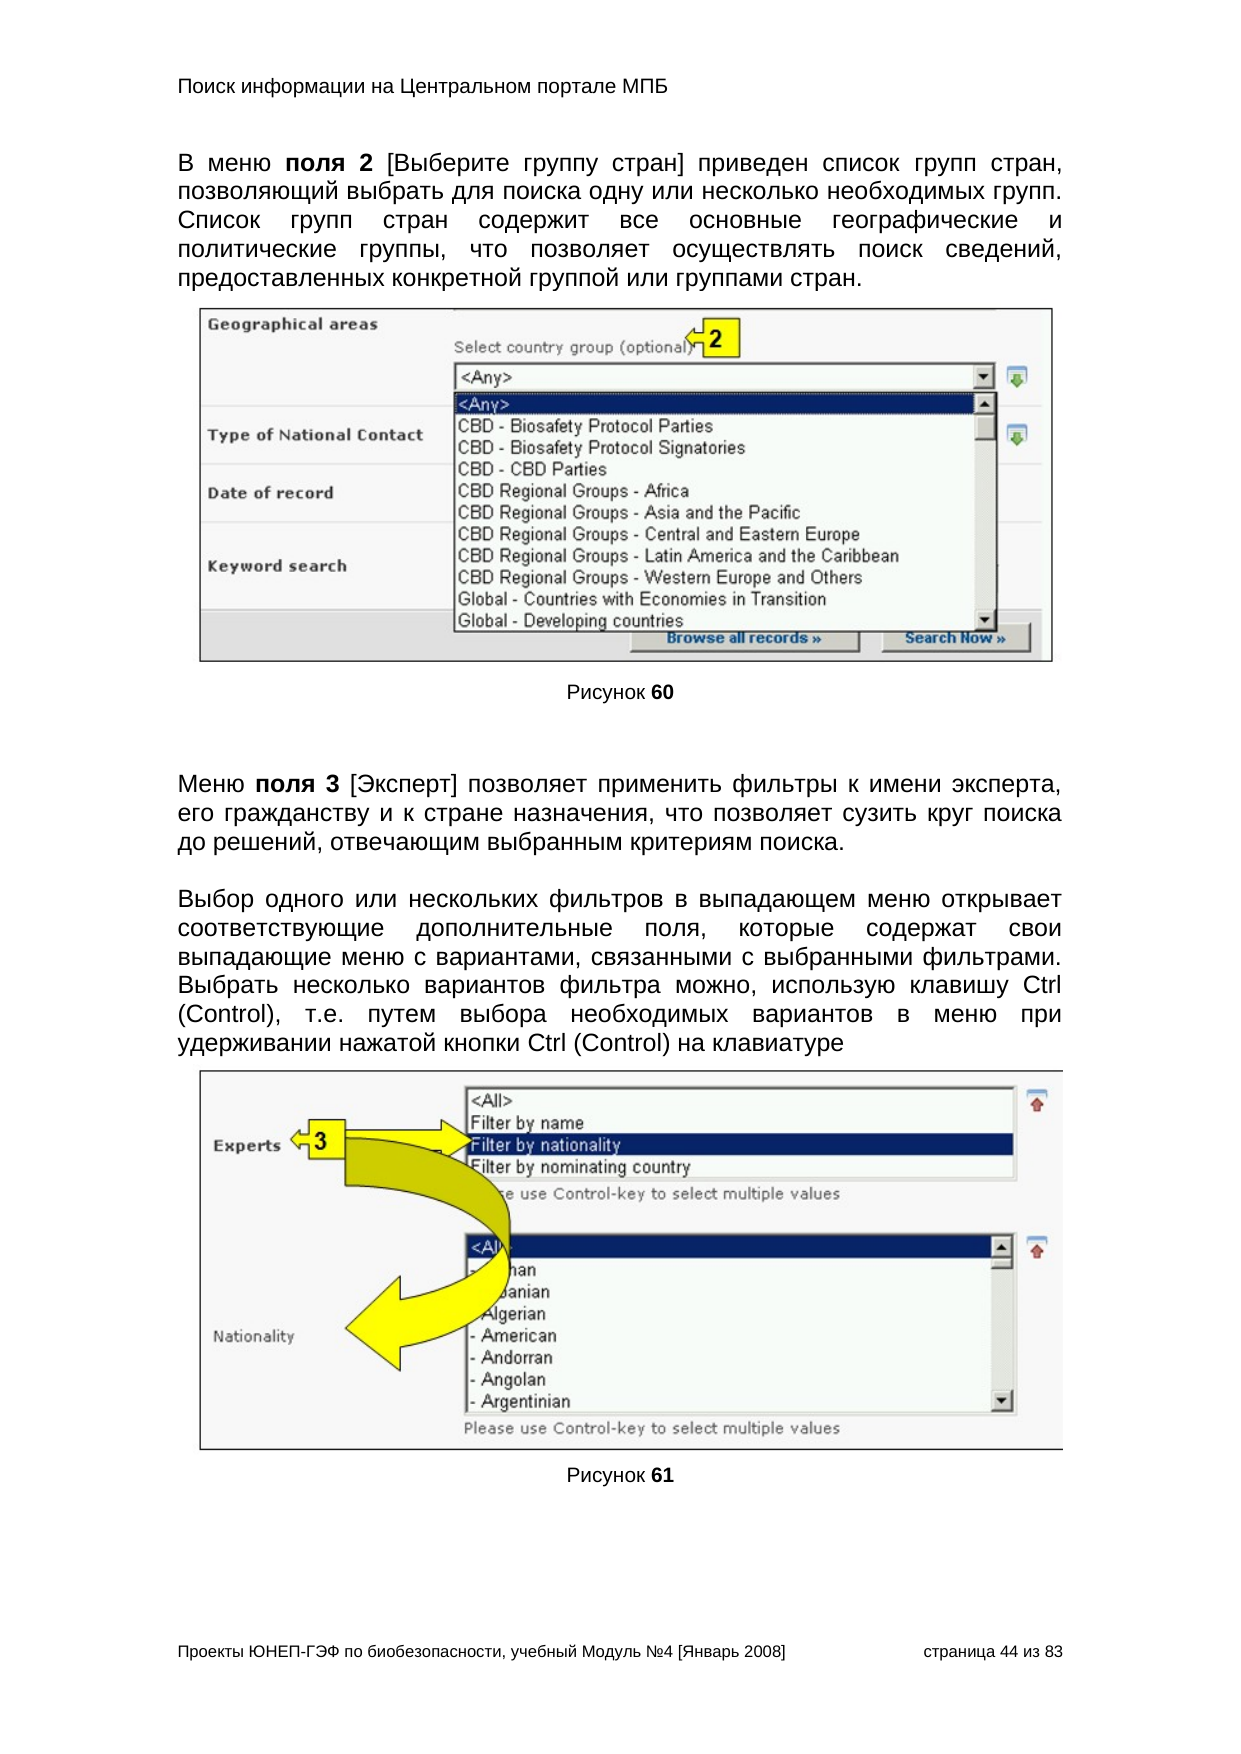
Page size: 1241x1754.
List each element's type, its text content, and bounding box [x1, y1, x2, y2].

picture [192, 1064, 1064, 1463]
picture [192, 298, 1064, 681]
text Выбор одного или нескольких фильтров в выпадающем меню открывает соответствующие дополнительные поля, которые содержат свои выпадающие меню с вариантами, связанными с выбранными фильтрами. Выбрать несколько вариантов фильтра можно, использую клавишу Ctrl (Control), т.е. путем выбора необходимых вариантов в меню при удерживании нажатой кнопки Ctrl (Control) на клавиатуре [177, 884, 1063, 1056]
text В меню поля 2 [Выберите группу стран] приведен список групп стран, позволяющий выбрать для поиска одну или несколько необходимых групп. Список групп стран содержит все основные географические и политические группы, что позволяет осуществлять поиск сведений, предоставленных конкретной группой или группами стран. [177, 148, 1063, 291]
text Меню поля 3 [Эксперт] позволяет применить фильтры к имени эксперта, его гражданству и к стране назначения, что позволяет сузить круг поиска до решений, отвечающим выбранным критериям поиска. [177, 769, 1063, 855]
